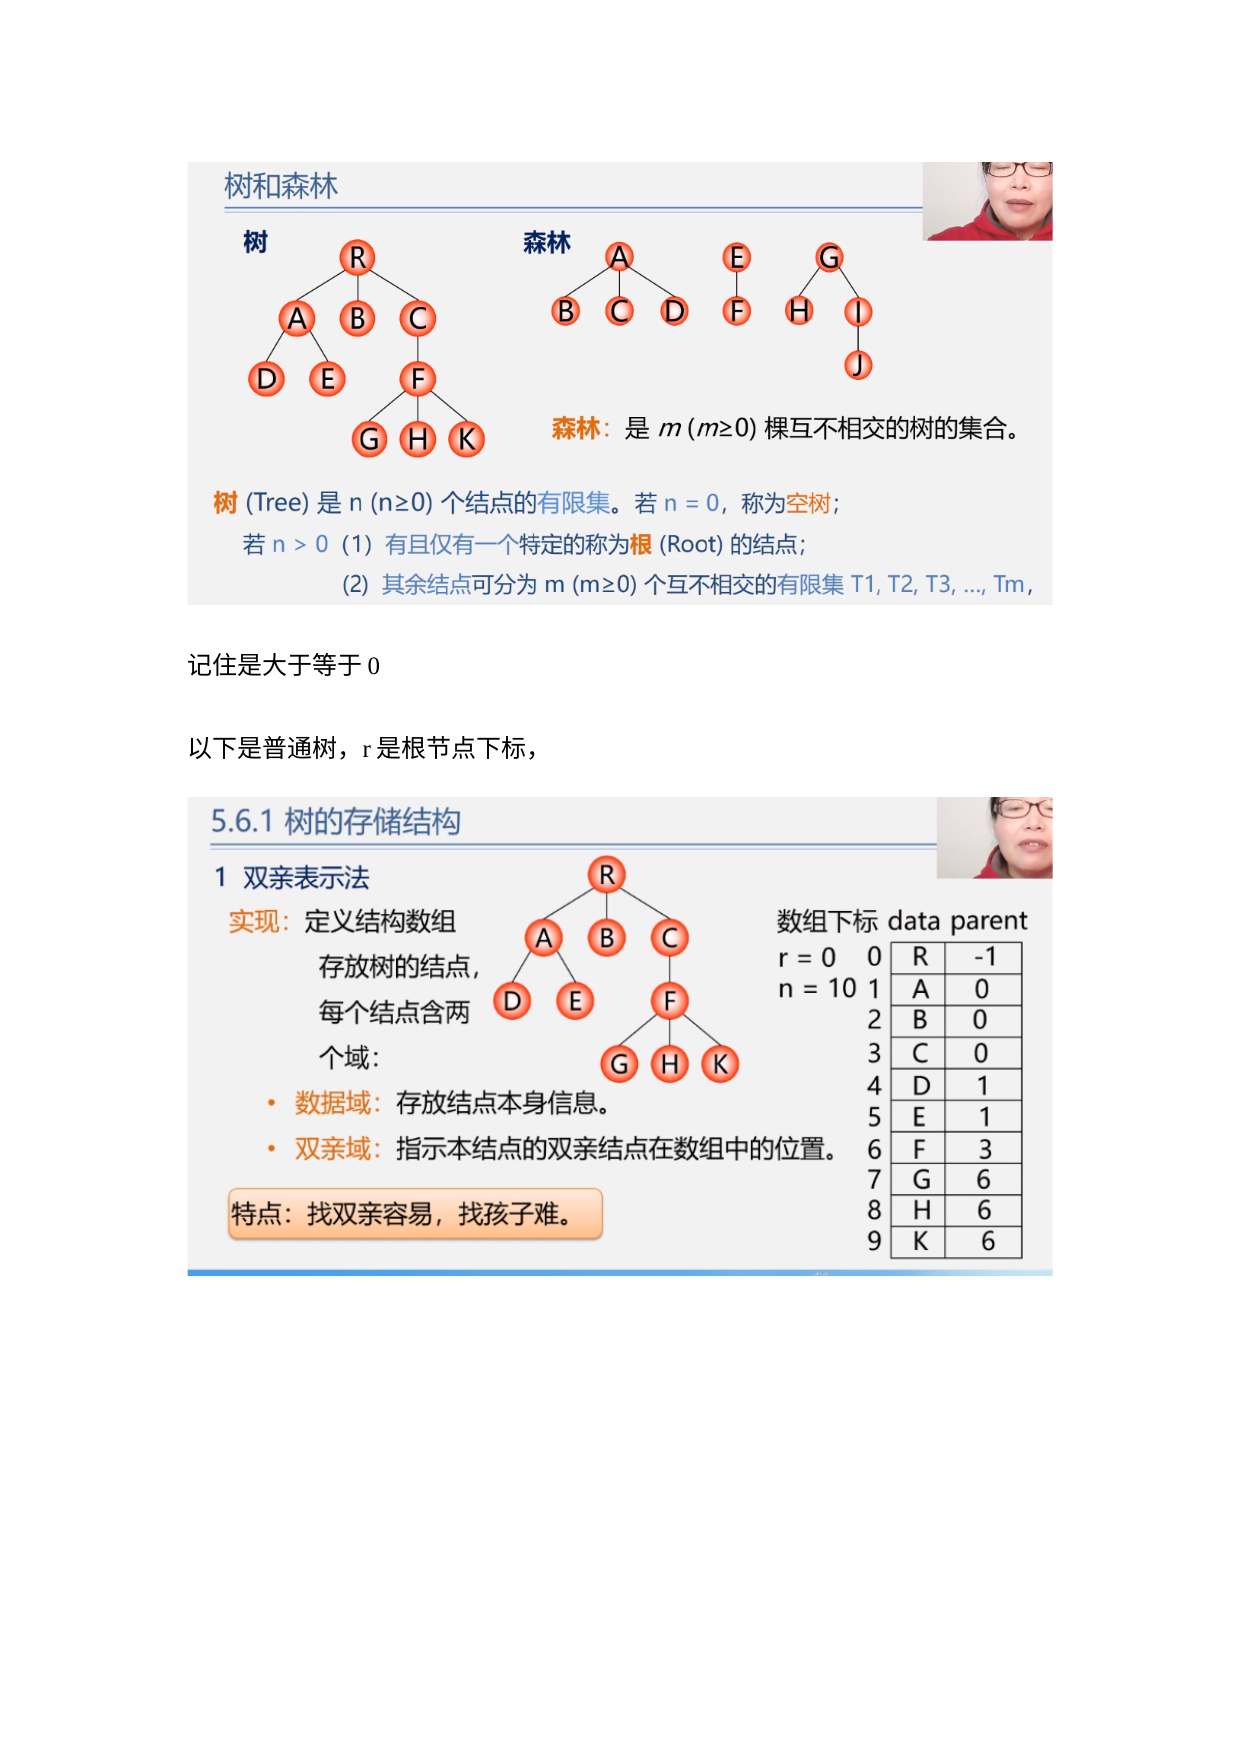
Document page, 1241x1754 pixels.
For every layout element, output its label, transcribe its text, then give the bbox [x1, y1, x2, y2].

picture [187, 797, 1053, 1276]
picture [187, 162, 1053, 605]
text 记住是大于等于0 [187, 631, 1053, 696]
text 以下是普通树，r是根节点下标， [187, 714, 1053, 779]
